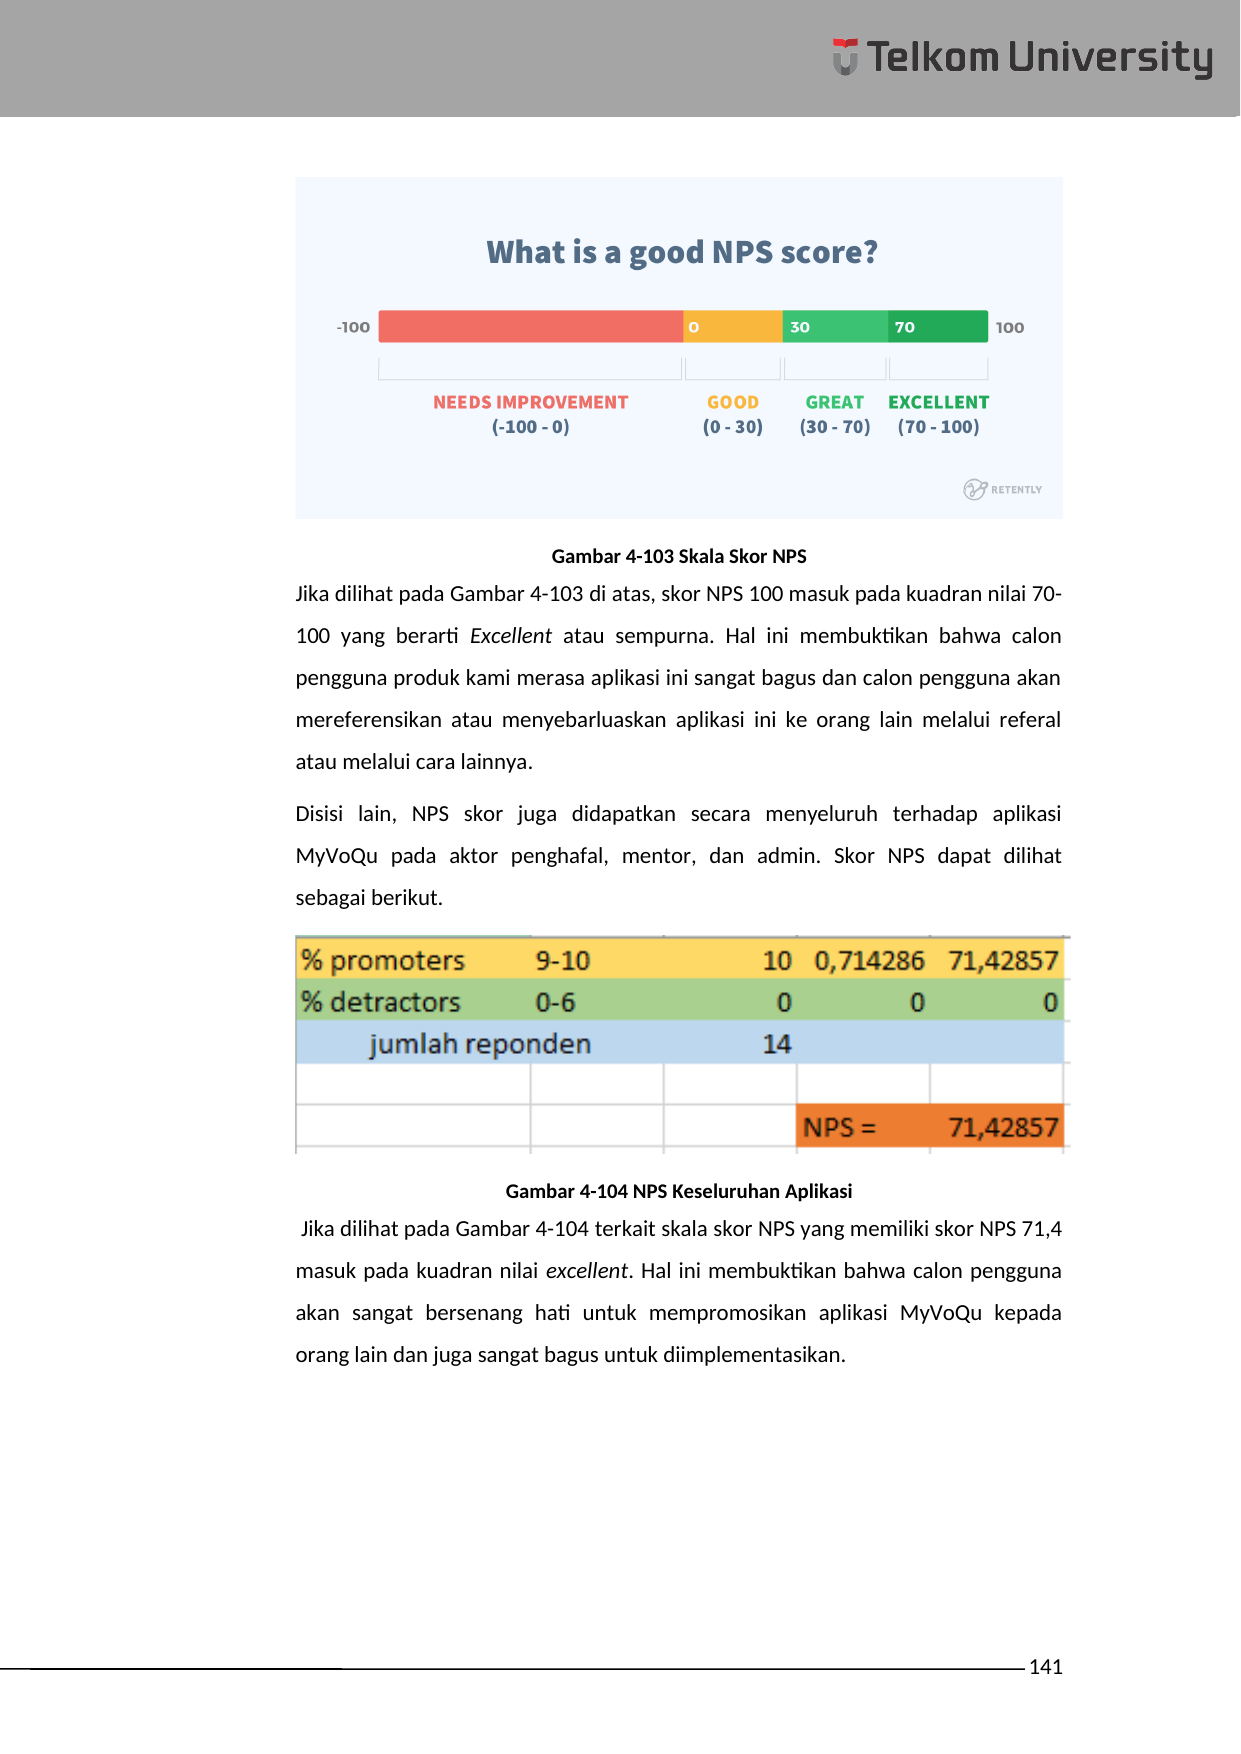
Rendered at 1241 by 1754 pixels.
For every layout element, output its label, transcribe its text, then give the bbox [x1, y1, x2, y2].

picture [295, 935, 1071, 1154]
picture [833, 38, 1213, 80]
text Disisi lain, NPS skor juga didapatkan secara menyeluruh terhadap aplikasi MyVoQu pada aktor penghafal, mentor, dan admin. Skor NPS dapat dilihat sebagai berikut. [295, 799, 1063, 911]
picture [295, 177, 1064, 519]
